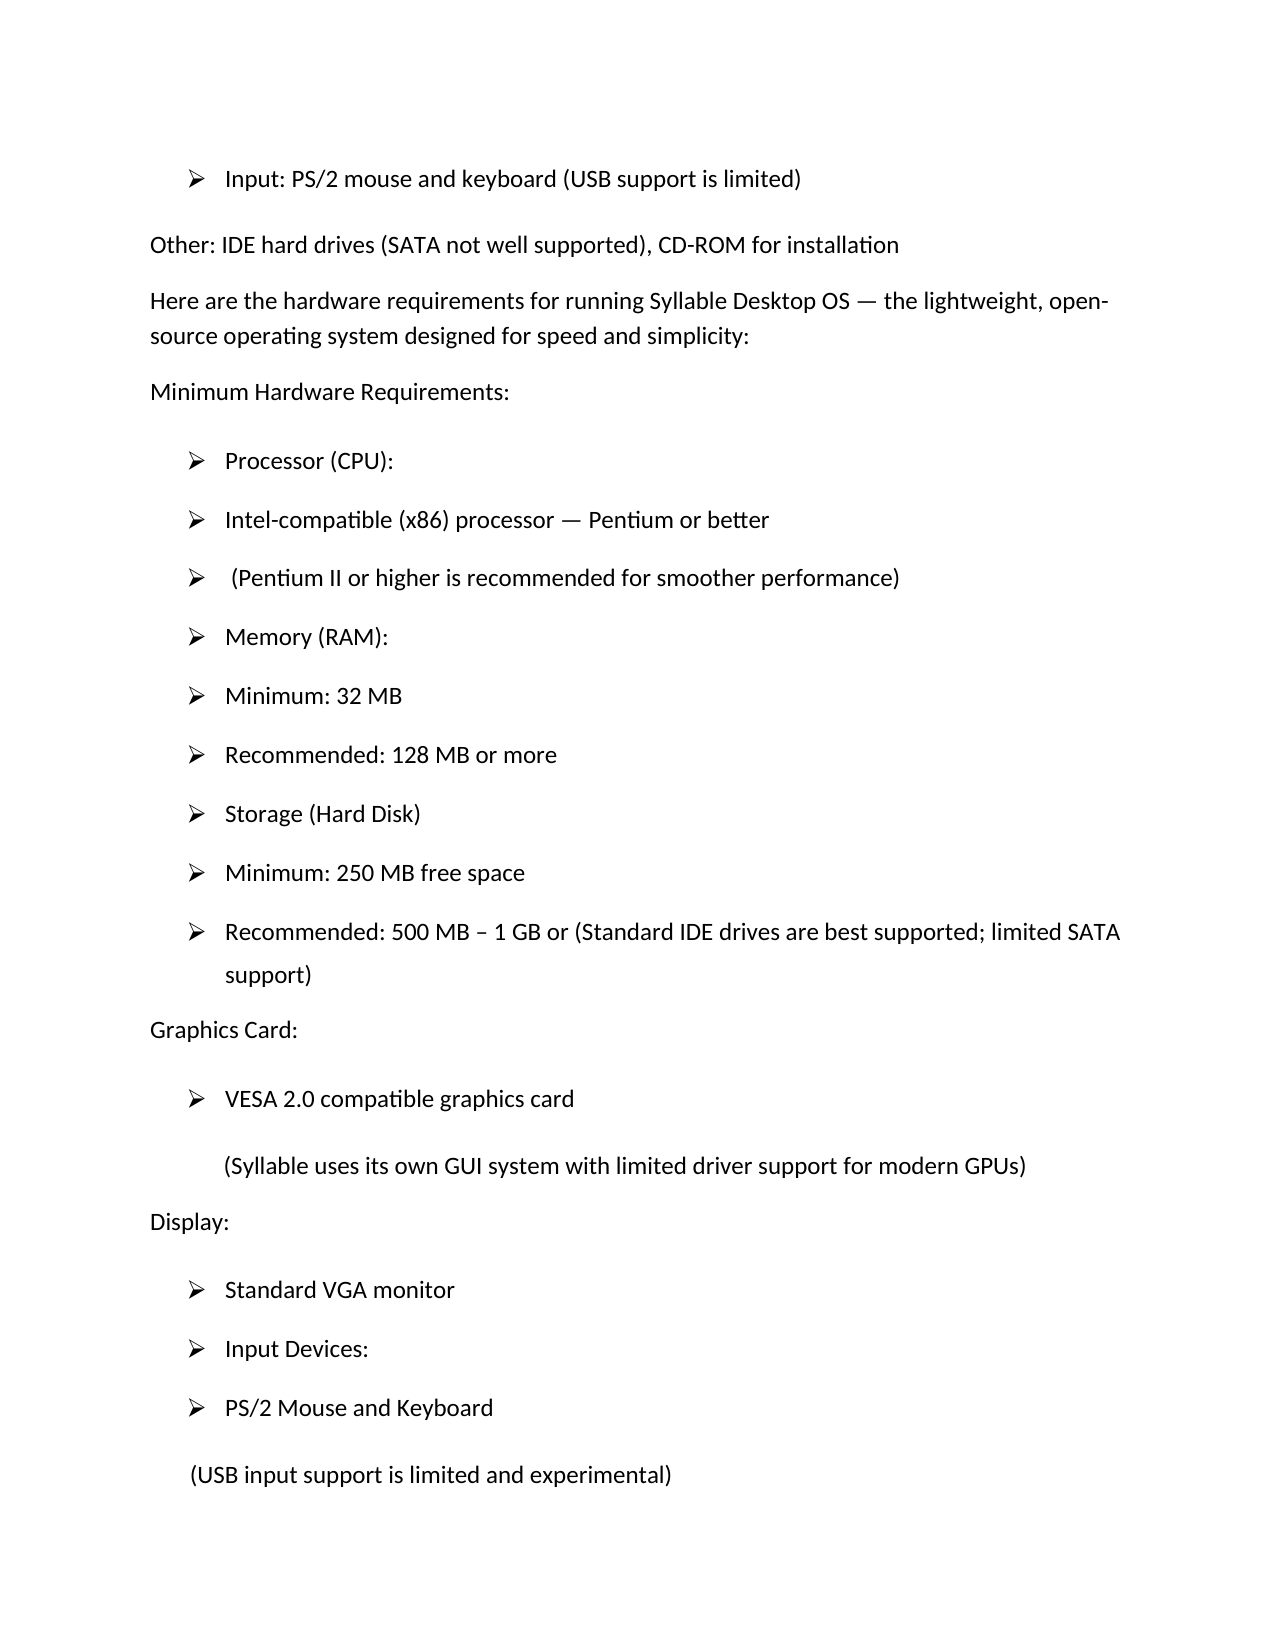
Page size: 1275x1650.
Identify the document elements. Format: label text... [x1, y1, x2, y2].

text (Syllable uses its own GUI system with limited driver support for modern GPUs) [150, 1150, 1125, 1181]
list Input: PS/2 mouse and keyboard (USB support is limited) [187, 150, 1125, 201]
text Minimum Hardware Requirements: [150, 376, 1125, 407]
text Here are the hardware requirements for running Syllable Desktop OS — the lightweight, open-source operating system designed for speed and simplicity: [150, 286, 1125, 351]
text Display: [150, 1206, 1125, 1236]
list Input Devices: [187, 1321, 1125, 1372]
list Processor (CPU): [187, 432, 1125, 483]
list Minimum: 250 MB free space [187, 844, 1125, 895]
list (Pentium II or higher is recommended for smoother performance) [187, 550, 1125, 601]
list Standard VGA monitor [187, 1262, 1125, 1313]
text (USB input support is limited and experimental) [150, 1459, 1125, 1490]
list Recommended: 500 MB – 1 GB or (Standard IDE drives are best supported; limited SATA support) [187, 903, 1125, 989]
list Memory (RAM): [187, 609, 1125, 660]
text Other: IDE hard drives (SATA not well supported), CD-ROM for installation [150, 230, 1125, 260]
list Recommended: 128 MB or more [187, 726, 1125, 778]
list PS/2 Mouse and Keyboard [187, 1379, 1125, 1431]
text Graphics Card: [150, 1014, 1125, 1045]
list VESA 2.0 compatible graphics card [187, 1070, 1125, 1122]
list Intel-compatible (x86) processor — Pentium or better [187, 491, 1125, 542]
list Minimum: 32 MB [187, 668, 1125, 719]
list Storage (Hard Disk) [187, 785, 1125, 837]
